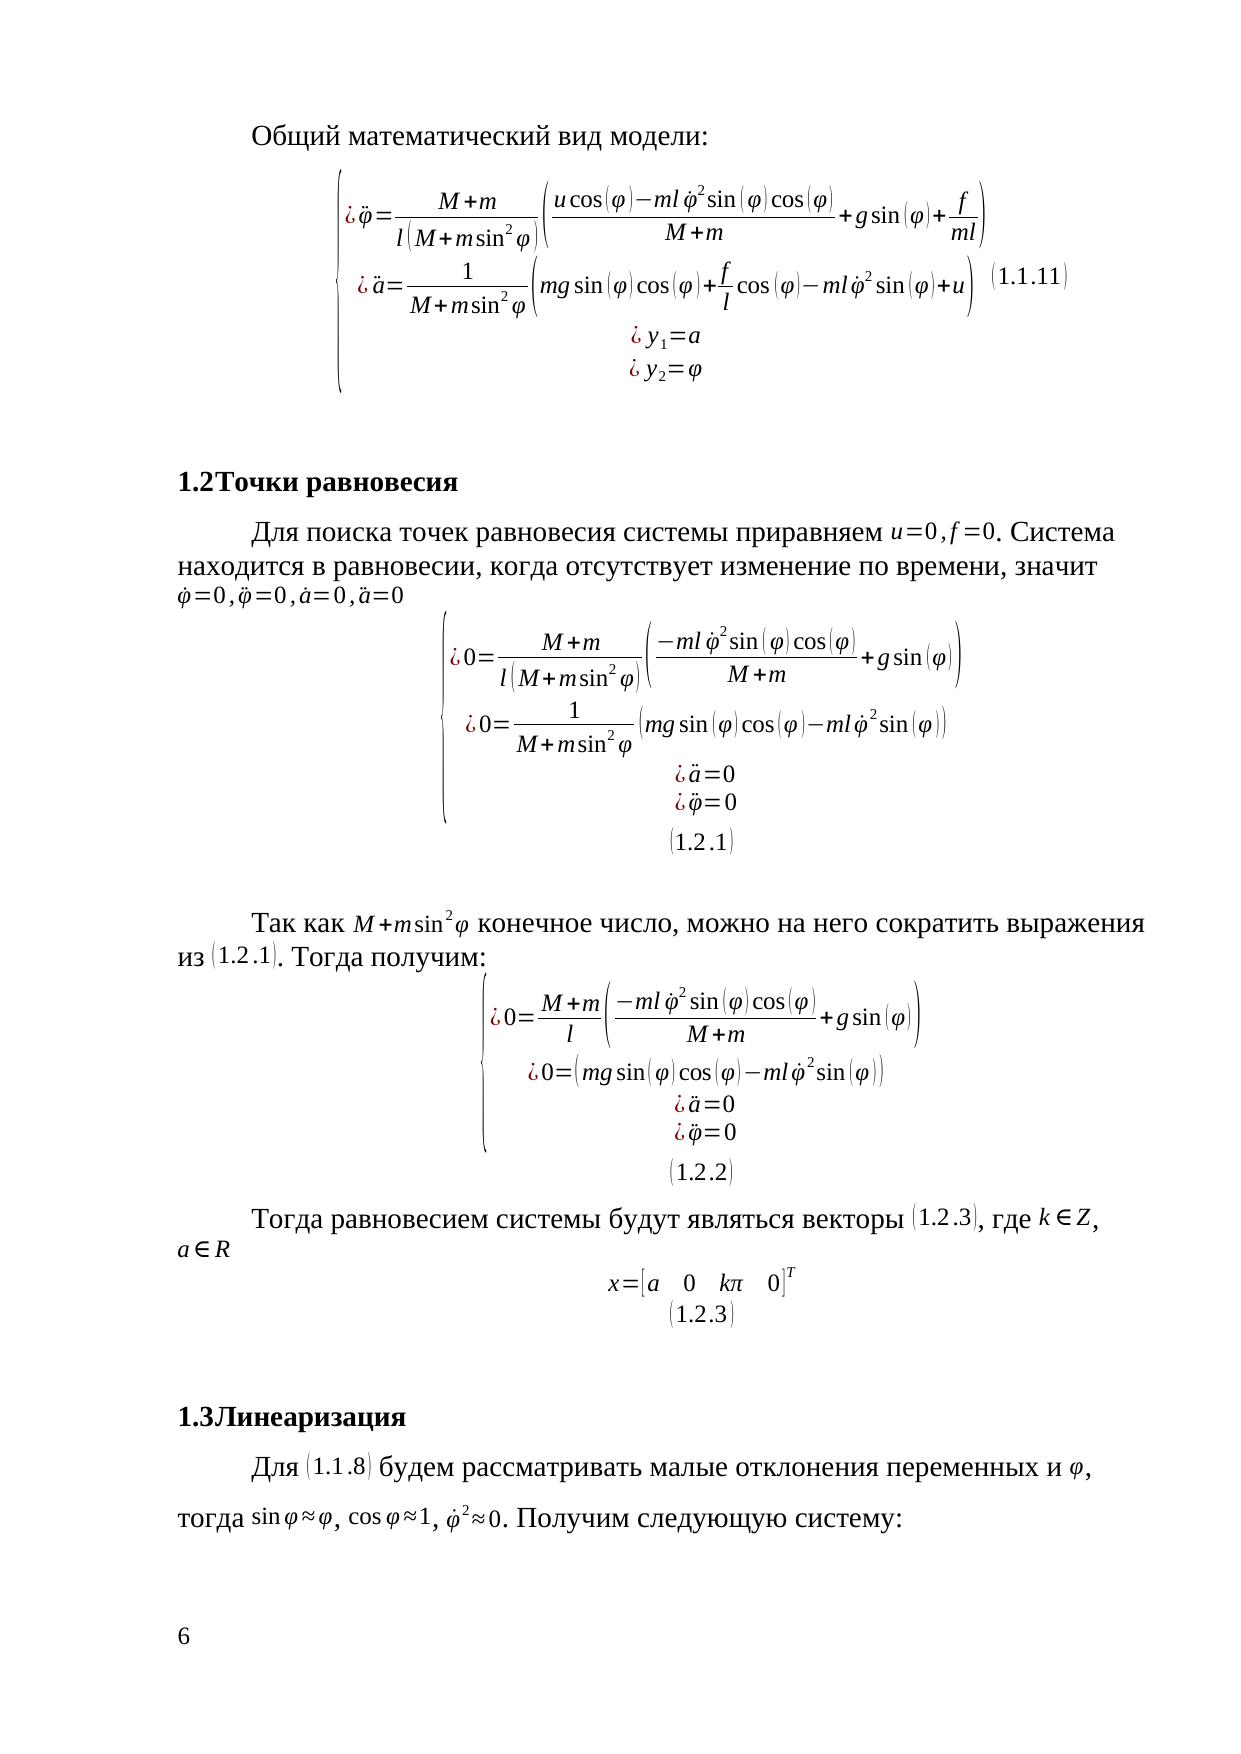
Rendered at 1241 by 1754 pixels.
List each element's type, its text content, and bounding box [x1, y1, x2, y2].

subtitle Точки равновесия [177, 464, 1152, 497]
subtitle Линеаризация [177, 1399, 1152, 1433]
text Для поиска точек равновесия системы приравняем . Система находится в равновесии, когда отсутствует изменение по времени, значит [177, 514, 1152, 610]
text Общий математический вид модели: [177, 118, 1152, 152]
text Для будем рассматривать малые отклонения переменных и , тогда , , . Получим следующую систему: [177, 1449, 1152, 1533]
text Так как конечное число, можно на него сократить выражения из . Тогда получим: [177, 905, 1152, 972]
text Тогда равновесием системы будут являться векторы , где , [177, 1201, 1152, 1263]
